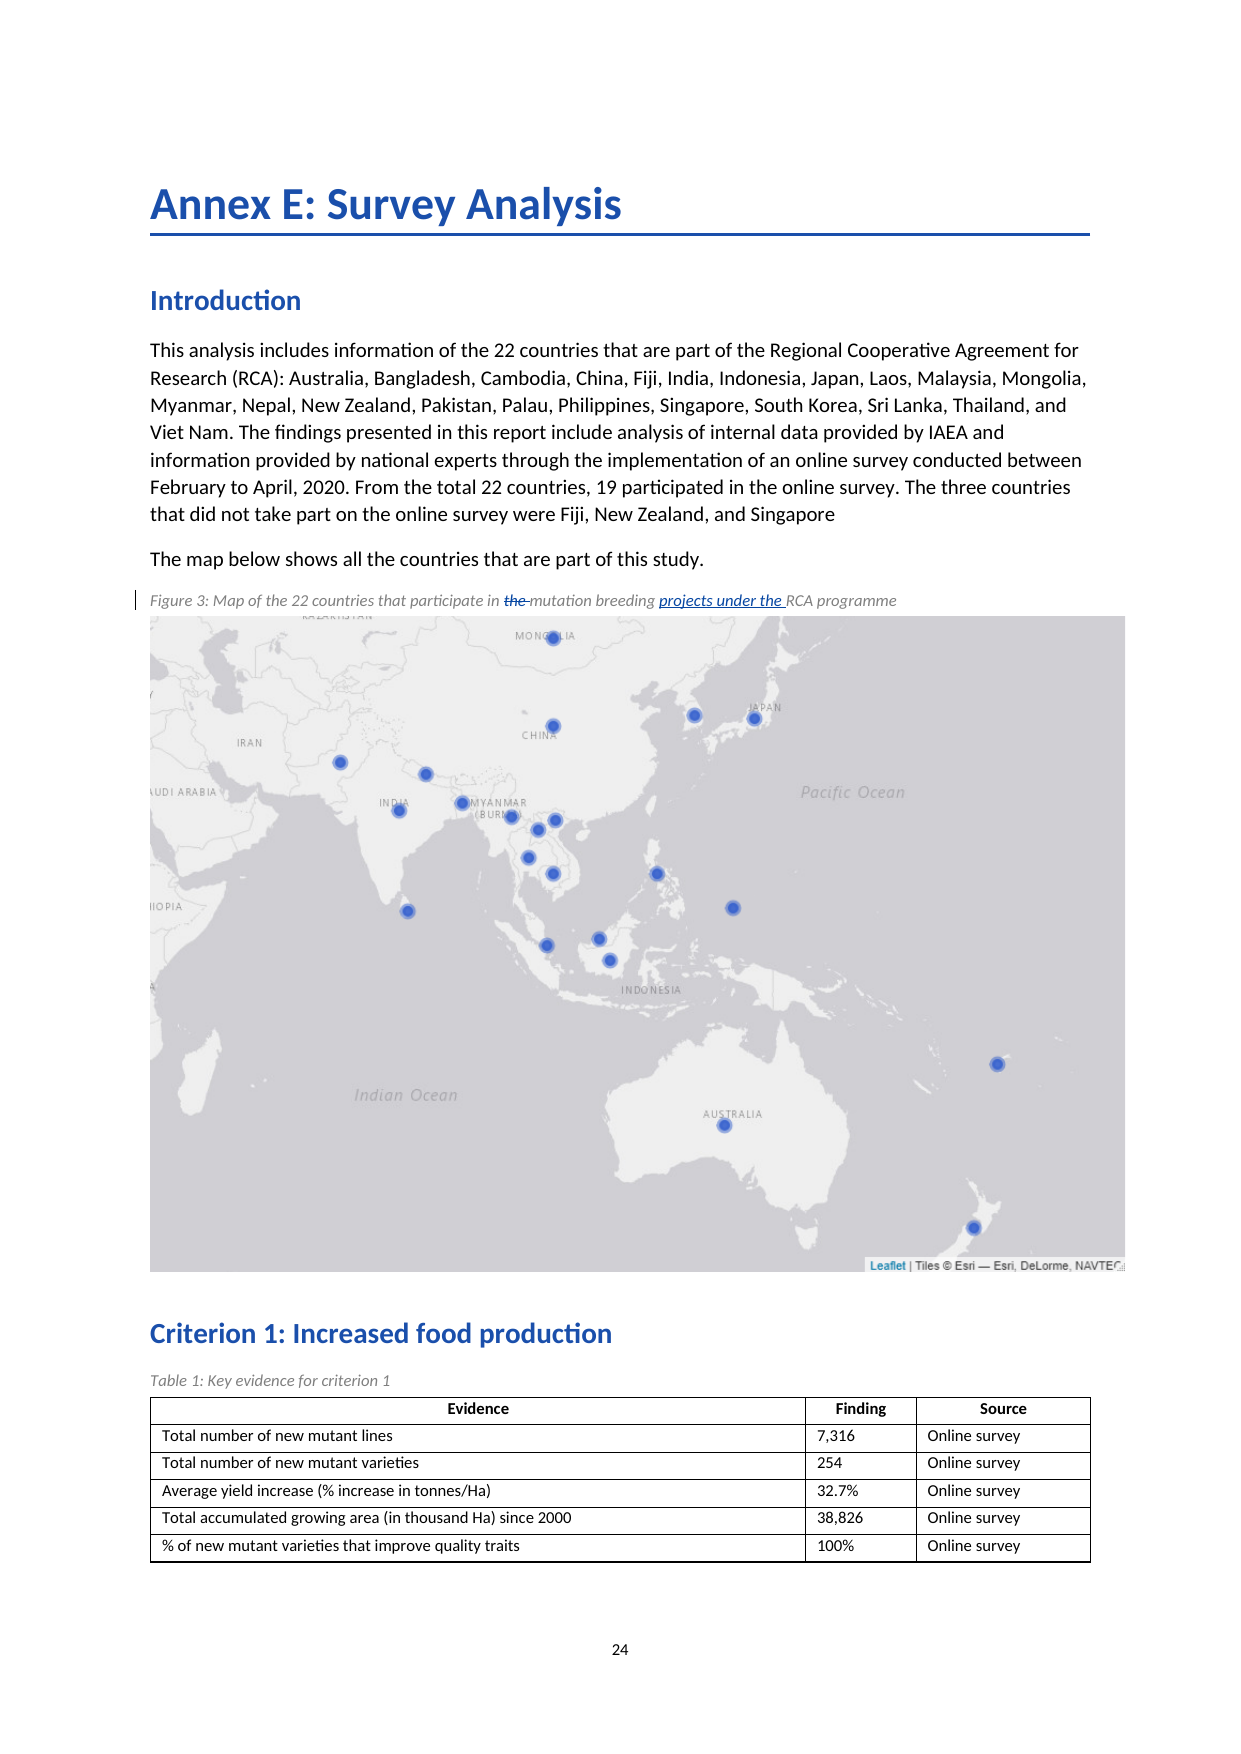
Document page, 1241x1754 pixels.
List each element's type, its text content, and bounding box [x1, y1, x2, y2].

table_cell 7,316 [806, 1425, 916, 1452]
table_cell Online survey [917, 1480, 1090, 1507]
table_cell Online survey [917, 1453, 1090, 1479]
subtitle Criterion 1: Increased food production [150, 1315, 1090, 1351]
text The map below shows all the countries that are part of this study. [150, 546, 1090, 571]
table_cell Online survey [917, 1425, 1090, 1452]
table_header Finding [806, 1398, 916, 1424]
table_cell Online survey [917, 1508, 1090, 1534]
table_cell 254 [806, 1453, 916, 1479]
subtitle Introduction [150, 282, 1090, 318]
text This analysis includes information of the 22 countries that are part of the Regional Cooperative Agreement for Research (RCA): Australia, Bangladesh, Cambodia, China, Fiji, India, Indonesia, Japan, Laos, Malaysia, Mongolia, Myanmar, Nepal, New Zealand, Pakistan, Palau, Philippines, Singapore, South Korea, Sri Lanka, Thailand, and Viet Nam. The findings presented in this report include analysis of internal data provided by IAEA and information provided by national experts through the implementation of an online survey conducted between February to April, 2020. From the total 22 countries, 19 participated in the online survey. The three countries that did not take part on the online survey were Fiji, New Zealand, and Singapore [150, 337, 1090, 527]
table_cell Online survey [917, 1535, 1090, 1561]
text Table 1: Key evidence for criterion 1 [150, 1370, 1090, 1391]
table_header Evidence [151, 1398, 805, 1424]
table_cell Total number of new mutant varieties [151, 1453, 805, 1479]
table_cell 32.7% [806, 1480, 916, 1507]
table_cell 38,826 [806, 1508, 916, 1534]
table_cell % of new mutant varieties that improve quality traits [151, 1535, 805, 1561]
table_cell 100% [806, 1535, 916, 1561]
table_cell Average yield increase (% increase in tonnes/Ha) [151, 1480, 805, 1507]
picture [150, 616, 1125, 1272]
text Figure 3: Map of the 22 countries that participate in mutation breeding RCA programme [150, 590, 1090, 610]
table_header Source [917, 1398, 1090, 1424]
subtitle Annex E: Survey Analysis [150, 175, 1090, 233]
table_cell Total number of new mutant lines [151, 1425, 805, 1452]
table_cell Total accumulated growing area (in thousand Ha) since 2000 [151, 1508, 805, 1534]
